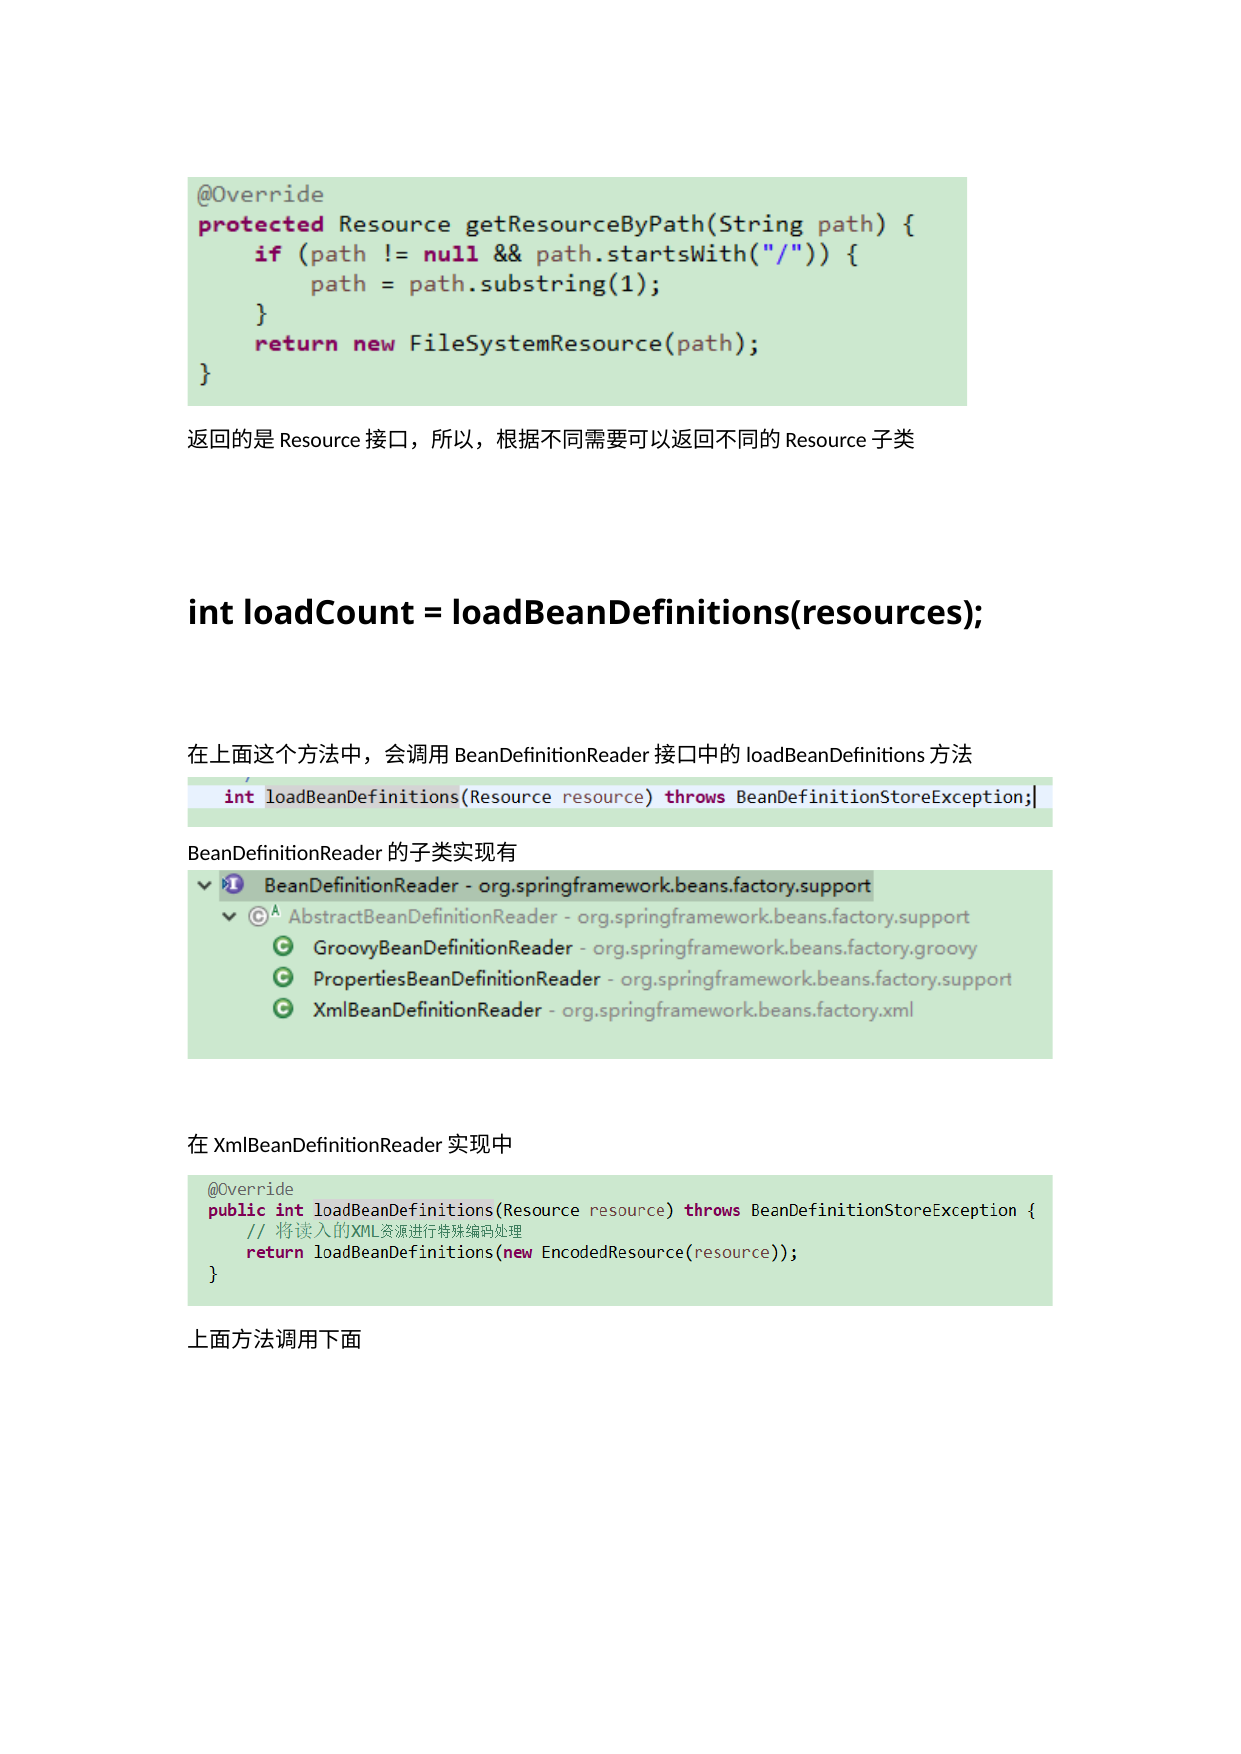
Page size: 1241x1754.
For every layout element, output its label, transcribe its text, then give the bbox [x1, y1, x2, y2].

picture [187, 777, 1053, 827]
subtitle int loadCount = loadBeanDefinitions(resources); [187, 579, 1053, 644]
text 上面方法调用下面 [187, 1322, 1053, 1354]
text 在XmlBeanDefinitionReader实现中 [187, 1127, 1053, 1159]
picture [187, 1175, 1053, 1306]
picture [187, 177, 968, 406]
picture [187, 870, 1053, 1059]
text 在上面这个方法中，会调用BeanDefinitionReader接口中的loadBeanDefinitions方法 [187, 737, 1053, 769]
text BeanDefinitionReader的子类实现有 [187, 834, 1053, 867]
text 返回的是Resource接口，所以，根据不同需要可以返回不同的Resource子类 [187, 422, 1053, 454]
